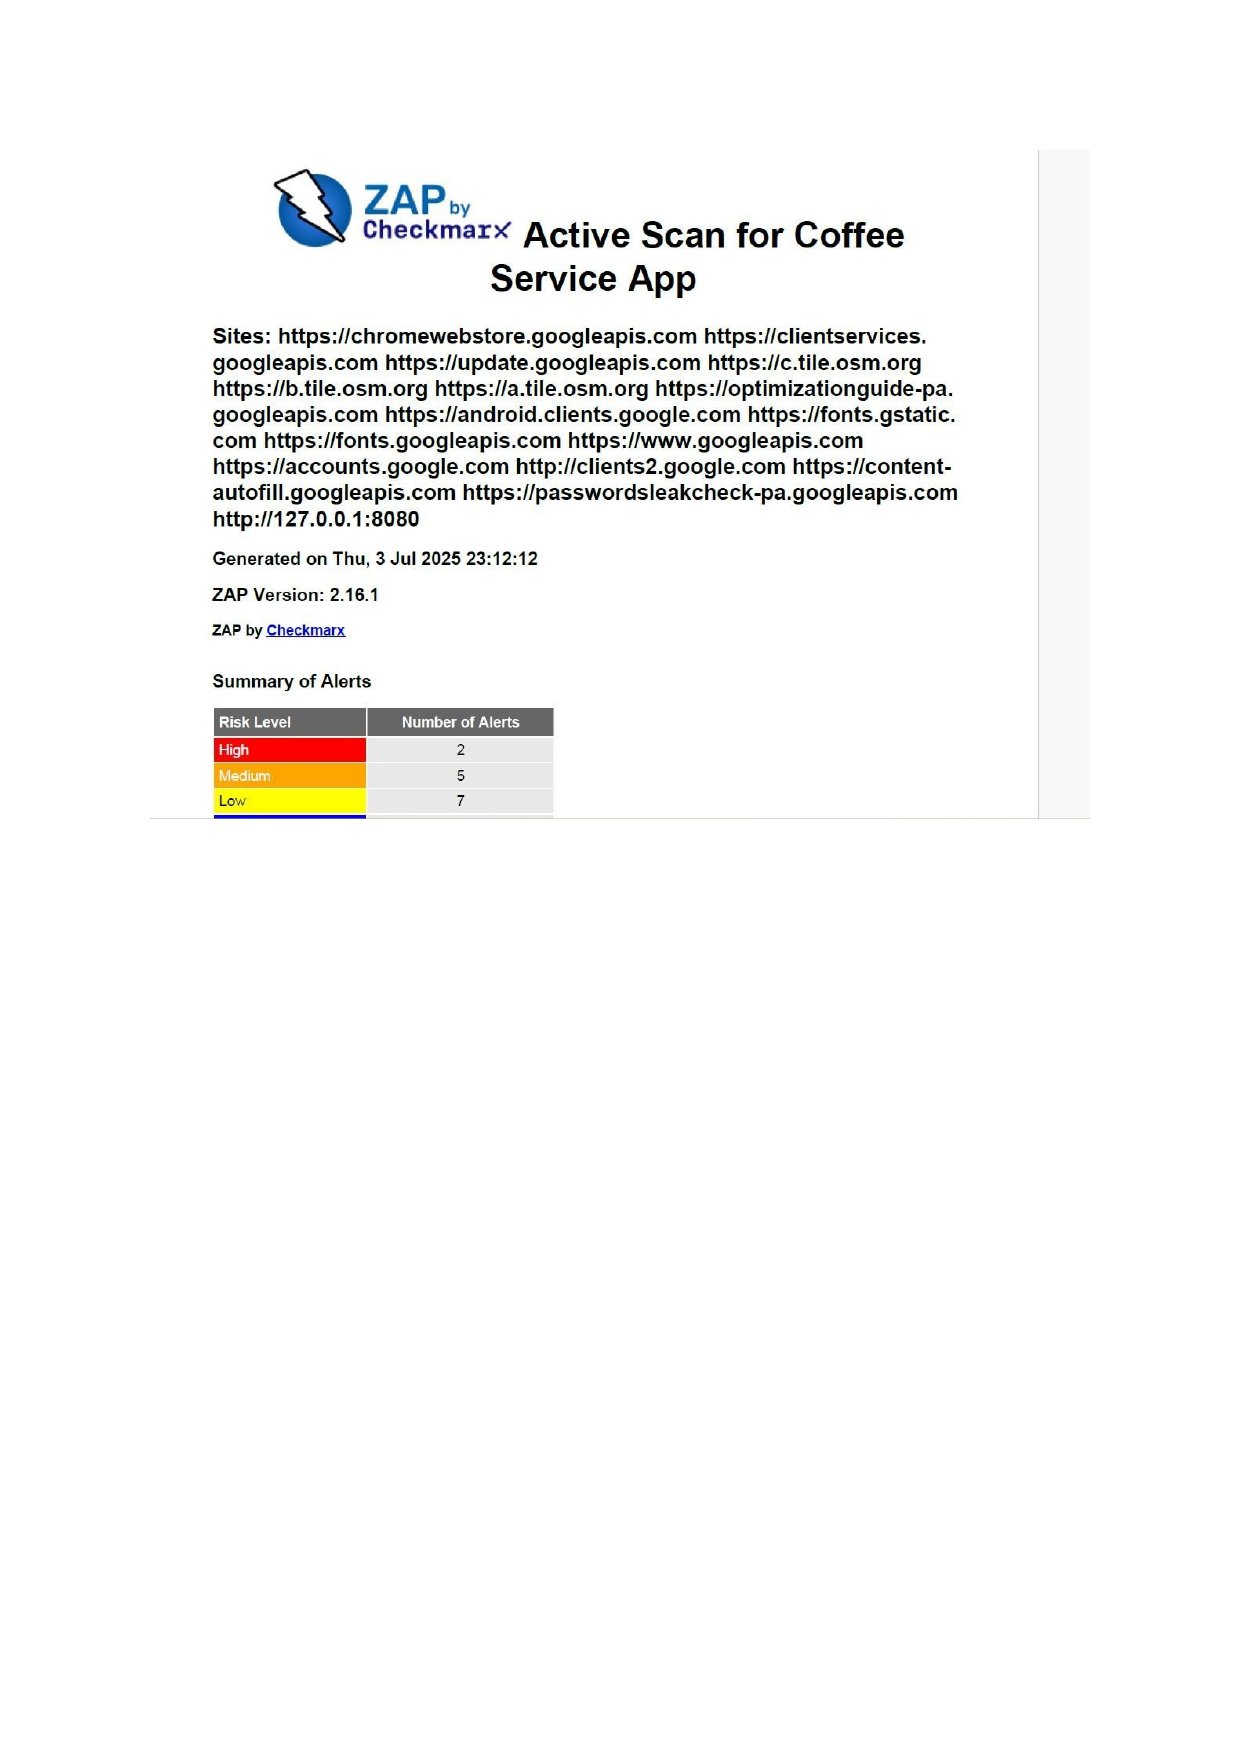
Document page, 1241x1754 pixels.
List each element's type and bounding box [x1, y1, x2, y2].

picture [150, 150, 1091, 819]
